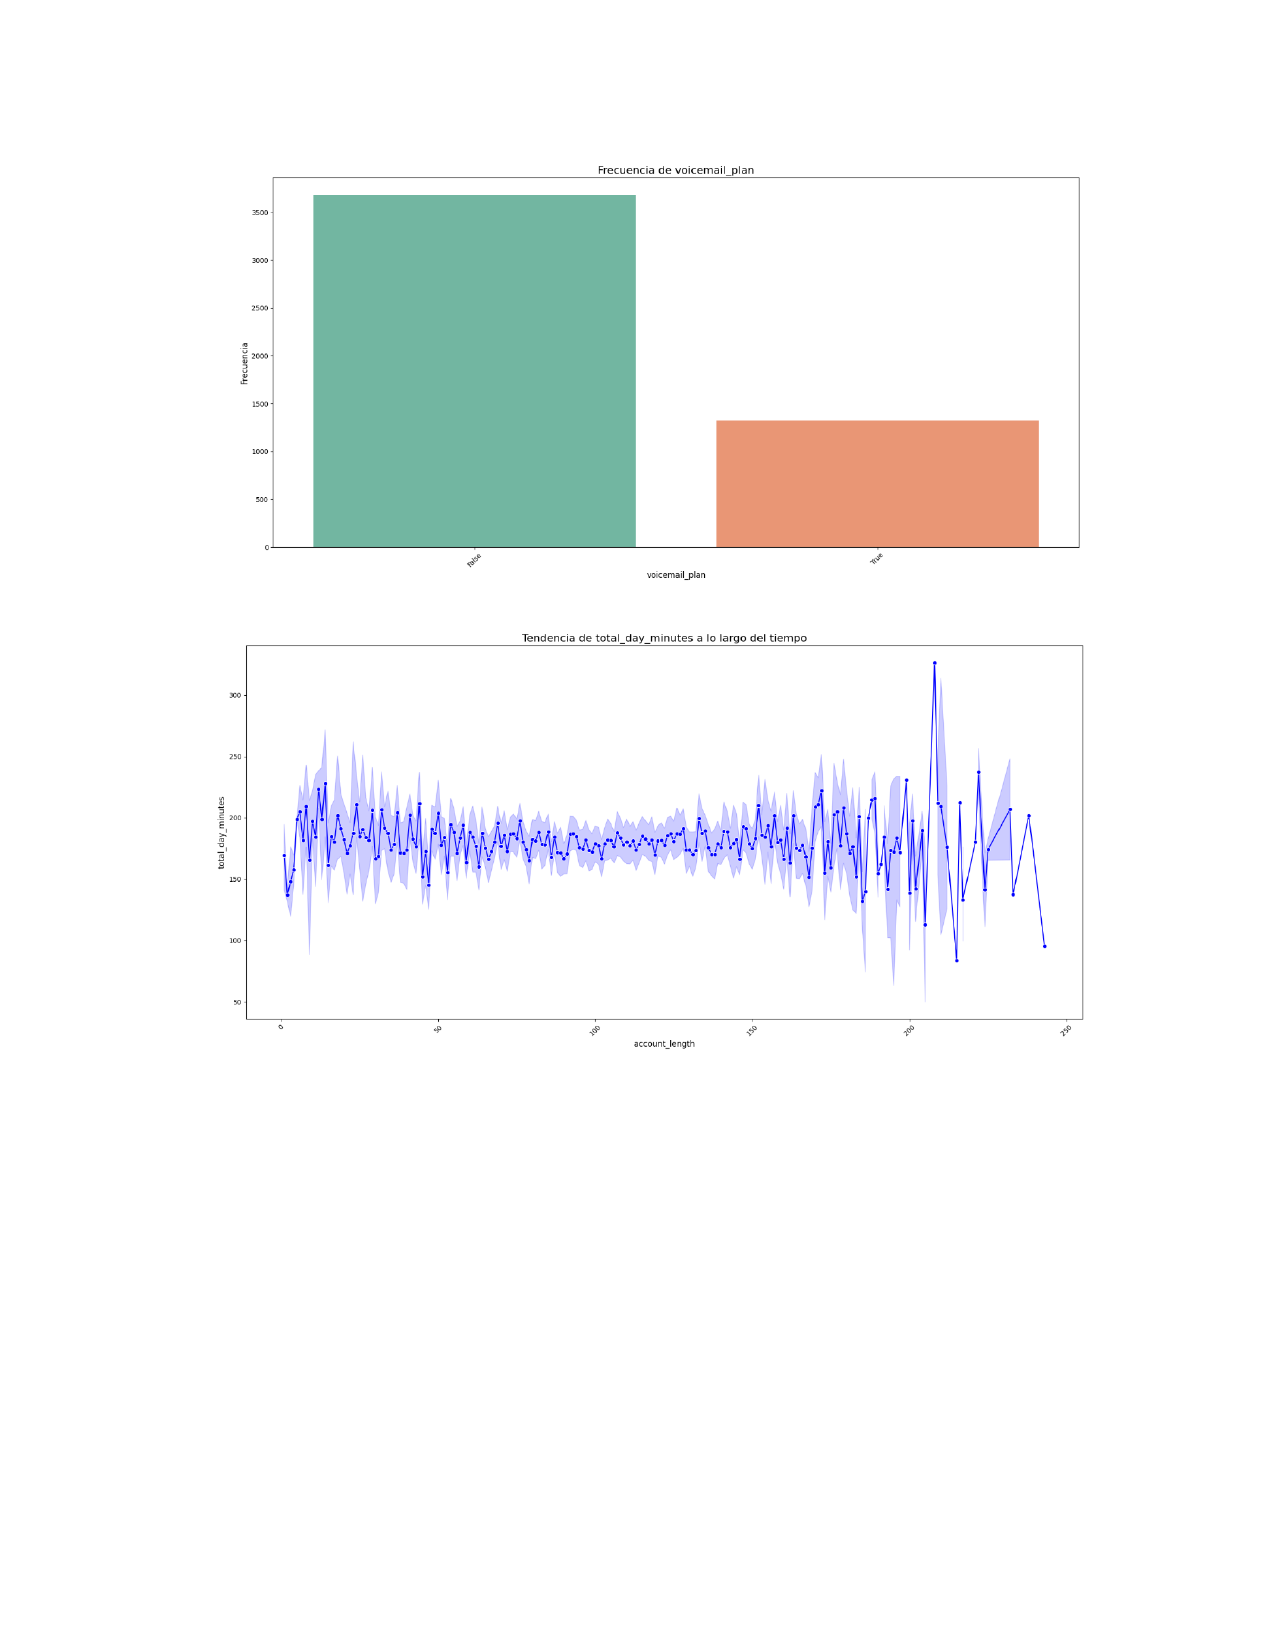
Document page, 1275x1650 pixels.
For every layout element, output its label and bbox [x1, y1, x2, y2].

picture [177, 147, 1096, 611]
picture [177, 615, 1096, 1078]
